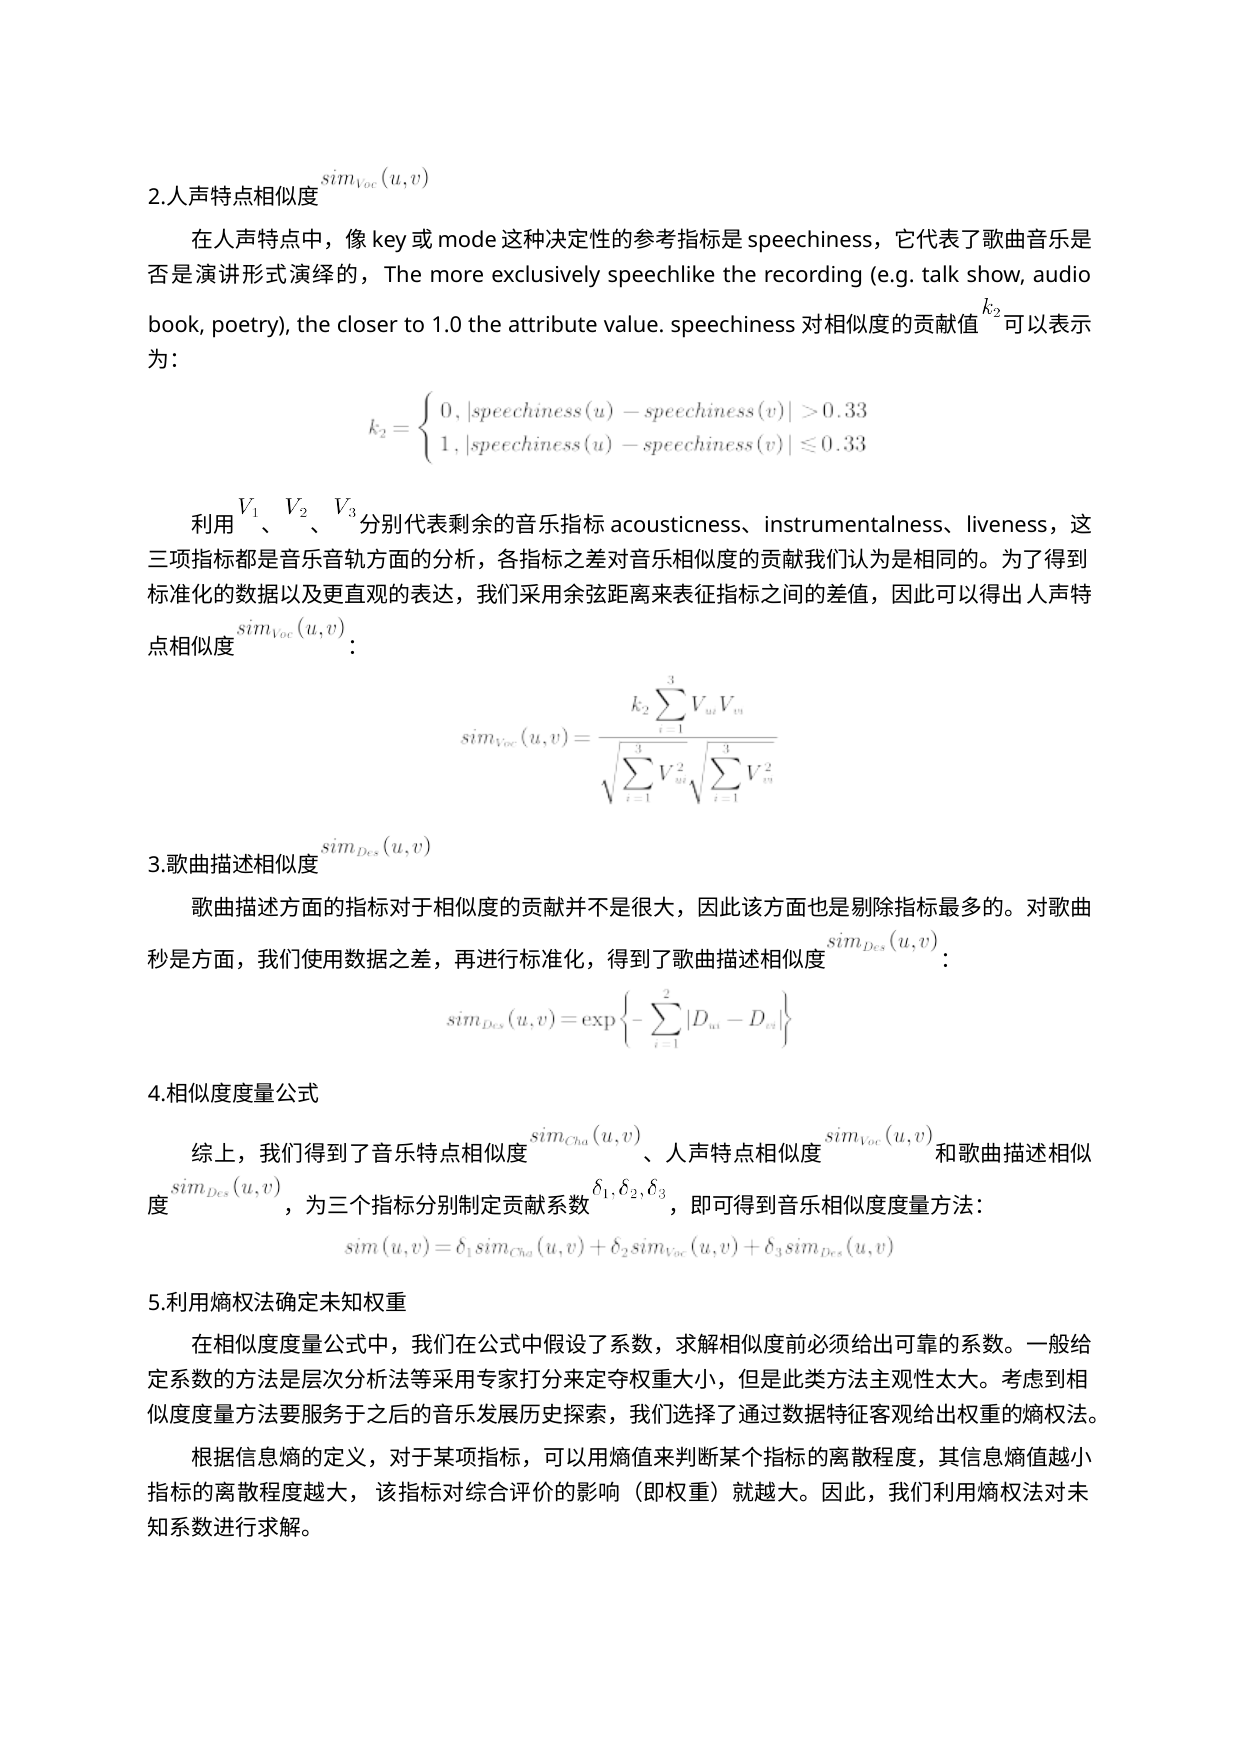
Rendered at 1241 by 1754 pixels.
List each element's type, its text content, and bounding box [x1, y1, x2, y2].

text 在人声特点中，像key或mode这种决定性的参考指标是speechiness，它代表了歌曲音乐是否是演讲形式演绎的，The more exclusively speechlike the recording (e.g. talk show, audio book, poetry), the closer to 1.0 the attribute value. speechiness对相似度的贡献值可以表示为： [148, 222, 1092, 374]
text 5.利用熵权法确定未知权重 [148, 1284, 1092, 1316]
text 2.人声特点相似度 [148, 162, 1092, 211]
text 3.歌曲描述相似度 [148, 830, 1092, 879]
text 在相似度度量公式中，我们在公式中假设了系数，求解相似度前必须给出可靠的系数。一般给定系数的方法是层次分析法等采用专家打分来定夺权重大小，但是此类方法主观性太大。考虑到相似度度量方法要服务于之后的音乐发展历史探索，我们选择了通过数据特征客观给出权重的熵权法。 [148, 1327, 1092, 1429]
text 利用、、分别代表剩余的音乐指标acousticness、instrumentalness、liveness，这三项指标都是音乐音轨方面的分析，各指标之差对音乐相似度的贡献我们认为是相同的。为了得到标准化的数据以及更直观的表达，我们采用余弦距离来表征指标之间的差值，因此可以得出人声特点相似度： [148, 492, 1092, 661]
text 综上，我们得到了音乐特点相似度、人声特点相似度和歌曲描述相似度，为三个指标分别制定贡献系数，即可得到音乐相似度度量方法： [148, 1119, 1092, 1220]
text 4.相似度度量公式 [148, 1076, 1092, 1108]
text 根据信息熵的定义，对于某项指标，可以用熵值来判断某个指标的离散程度，其信息熵值越小，指标的离散程度越大， 该指标对综合评价的影响（即权重）就越大。因此，我们利用熵权法对未知系数进行求解。 [148, 1440, 1092, 1541]
text 歌曲描述方面的指标对于相似度的贡献并不是很大，因此该方面也是剔除指标最多的。对歌曲秒是方面，我们使用数据之差，再进行标准化，得到了歌曲描述相似度： [148, 890, 1092, 974]
